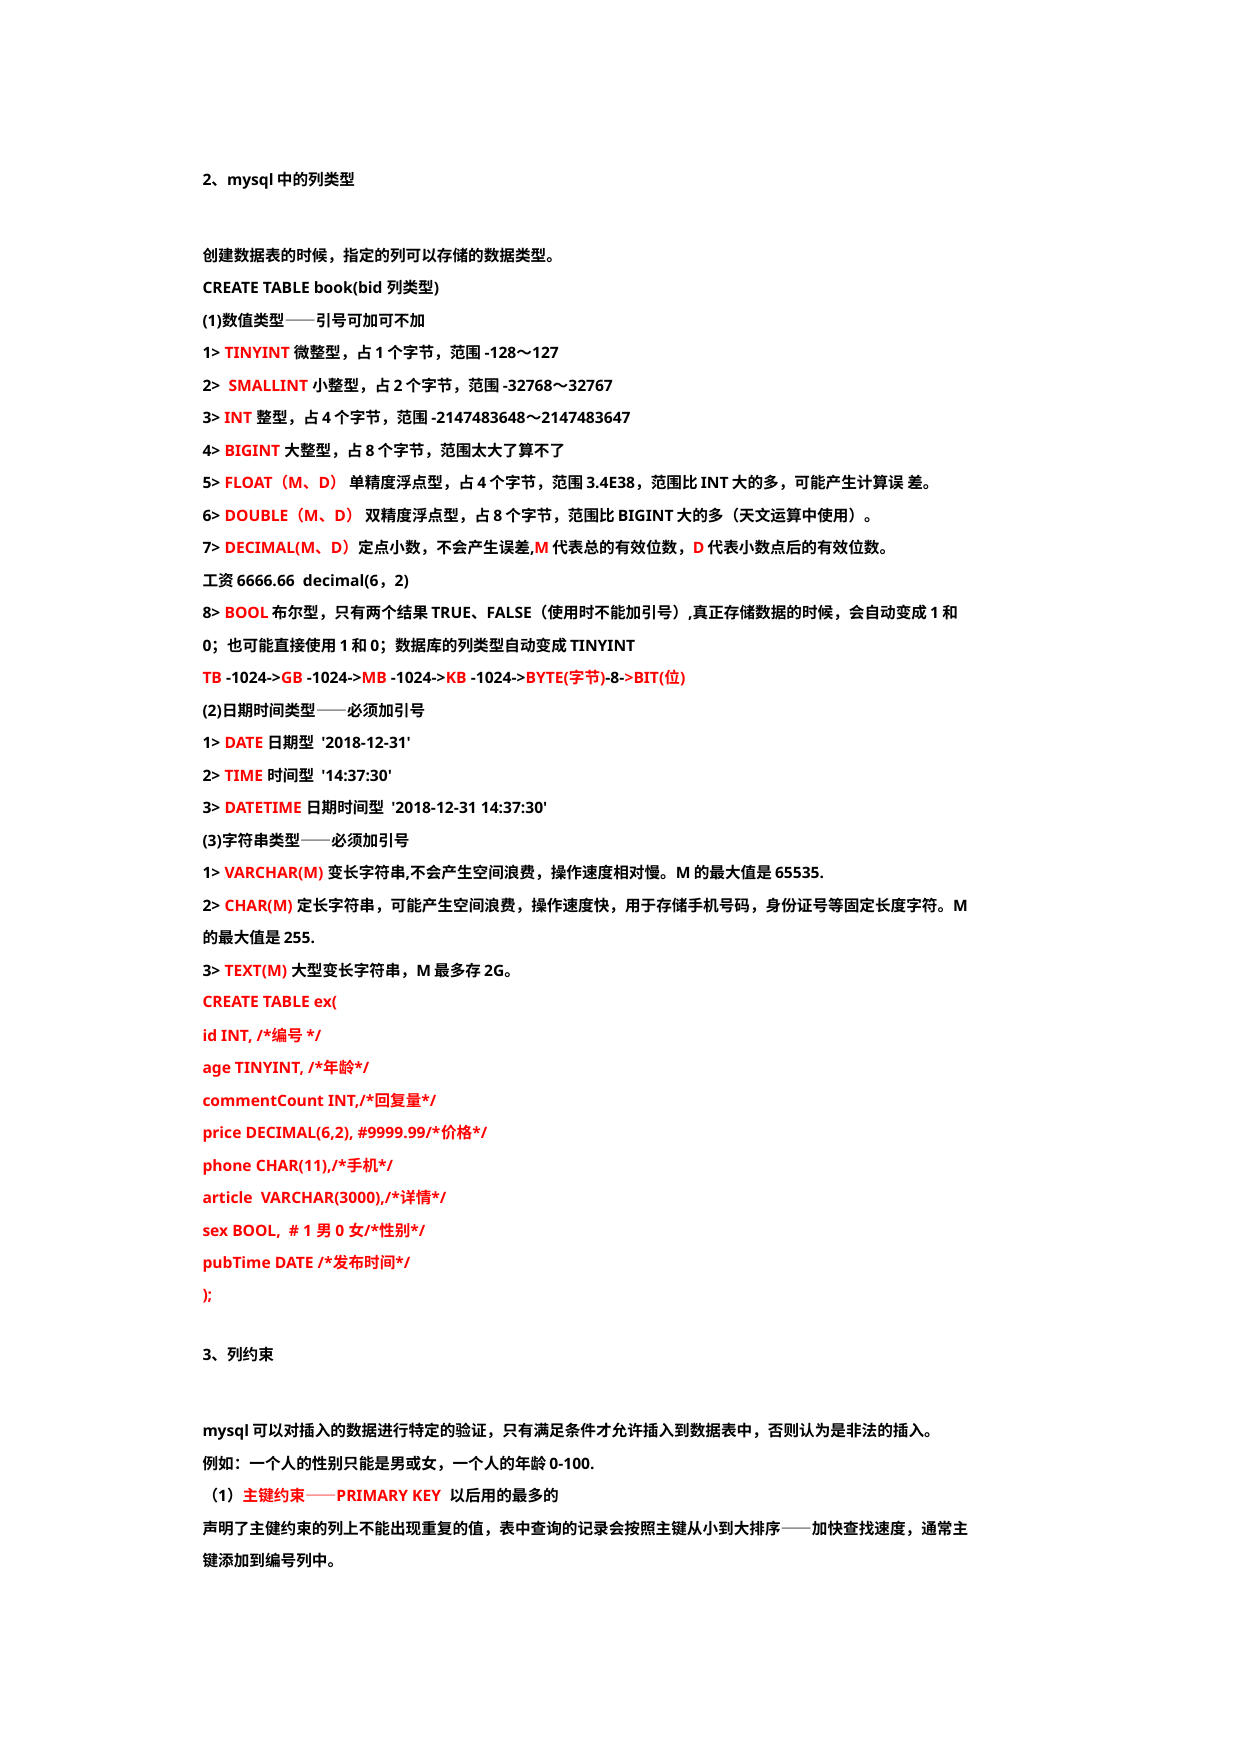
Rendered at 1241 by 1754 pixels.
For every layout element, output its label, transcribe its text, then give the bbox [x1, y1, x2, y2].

text TB -1024->GB -1024->MB -1024->KB -1024->BYTE(字节)-8->BIT(位) [202, 661, 983, 693]
text CREATE TABLE book(bid 列类型) [202, 271, 983, 303]
text 3> TEXT(M) 大型变长字符串，M最多存2G。 [202, 953, 983, 986]
text 5> FLOAT（M、D） 单精度浮点型，占4个字节，范围3.4E38，范围比INT大的多，可能产生计算误 差。 [202, 466, 983, 498]
text （1）主键约束——PRIMARY KEY 以后用的最多的 [202, 1479, 983, 1511]
text 6> DOUBLE（M、D） 双精度浮点型，占8个字节，范围比BIGINT大的多（天文运算中使用）。 [202, 498, 983, 531]
text price DECIMAL(6,2), #9999.99/*价格*/ [202, 1116, 983, 1148]
text 3> DATETIME 日期时间型 '2018-12-31 14:37:30' [202, 791, 983, 823]
text 2> TIME 时间型 '14:37:30' [202, 758, 983, 791]
text sex BOOL, # 1 男 0 女/*性别*/ [202, 1213, 983, 1246]
text pubTime DATE /*发布时间*/ [202, 1246, 983, 1278]
text (2)日期时间类型——必须加引号 [202, 693, 983, 726]
text mysql可以对插入的数据进行特定的验证，只有满足条件才允许插入到数据表中，否则认为是非法的插入。 [202, 1414, 983, 1446]
text 工资6666.66 decimal(6，2) [202, 563, 983, 596]
text 1> VARCHAR(M) 变长字符串,不会产生空间浪费，操作速度相对慢。M的最大值是65535. [202, 856, 983, 888]
text 3> INT 整型，占4个字节，范围 -2147483648～2147483647 [202, 401, 983, 433]
text CREATE TABLE ex( [202, 986, 983, 1018]
subtitle 2、mysql中的列类型 [202, 162, 983, 194]
text 1> TINYINT 微整型，占1个字节，范围 -128～127 [202, 336, 983, 368]
text 2> SMALLINT 小整型，占2个字节，范围 -32768～32767 [202, 368, 983, 401]
text (1)数值类型——引号可加可不加 [202, 303, 983, 336]
text 1> DATE 日期型 '2018-12-31' [202, 726, 983, 758]
subtitle 3、列约束 [202, 1338, 983, 1370]
text 例如：一个人的性别只能是男或女，一个人的年龄0-100. [202, 1446, 983, 1479]
text (3)字符串类型——必须加引号 [202, 823, 983, 856]
text 4> BIGINT 大整型，占8个字节，范围太大了算不了 [202, 433, 983, 466]
text commentCount INT,/*回复量*/ [202, 1083, 983, 1116]
text age TINYINT, /*年龄*/ [202, 1051, 983, 1083]
text 声明了主健约束的列上不能出现重复的值，表中查询的记录会按照主键从小到大排序——加快查找速度，通常主键添加到编号列中。 [202, 1511, 983, 1576]
text id INT, /*编号 */ [202, 1018, 983, 1051]
text 8> BOOL布尔型，只有两个结果TRUE、FALSE（使用时不能加引号）,真正存储数据的时候，会自动变成1和0；也可能直接使用1和0；数据库的列类型自动变成TINYINT [202, 596, 983, 661]
text 2> CHAR(M) 定长字符串，可能产生空间浪费，操作速度快，用于存储手机号码，身份证号等固定长度字符。M的最大值是255. [202, 888, 983, 953]
text 创建数据表的时候，指定的列可以存储的数据类型。 [202, 238, 983, 271]
text article VARCHAR(3000),/*详情*/ [202, 1181, 983, 1213]
text 7> DECIMAL(M、D）定点小数，不会产生误差,M代表总的有效位数，D代表小数点后的有效位数。 [202, 531, 983, 563]
text ); [202, 1278, 983, 1311]
text phone CHAR(11),/*手机*/ [202, 1148, 983, 1181]
